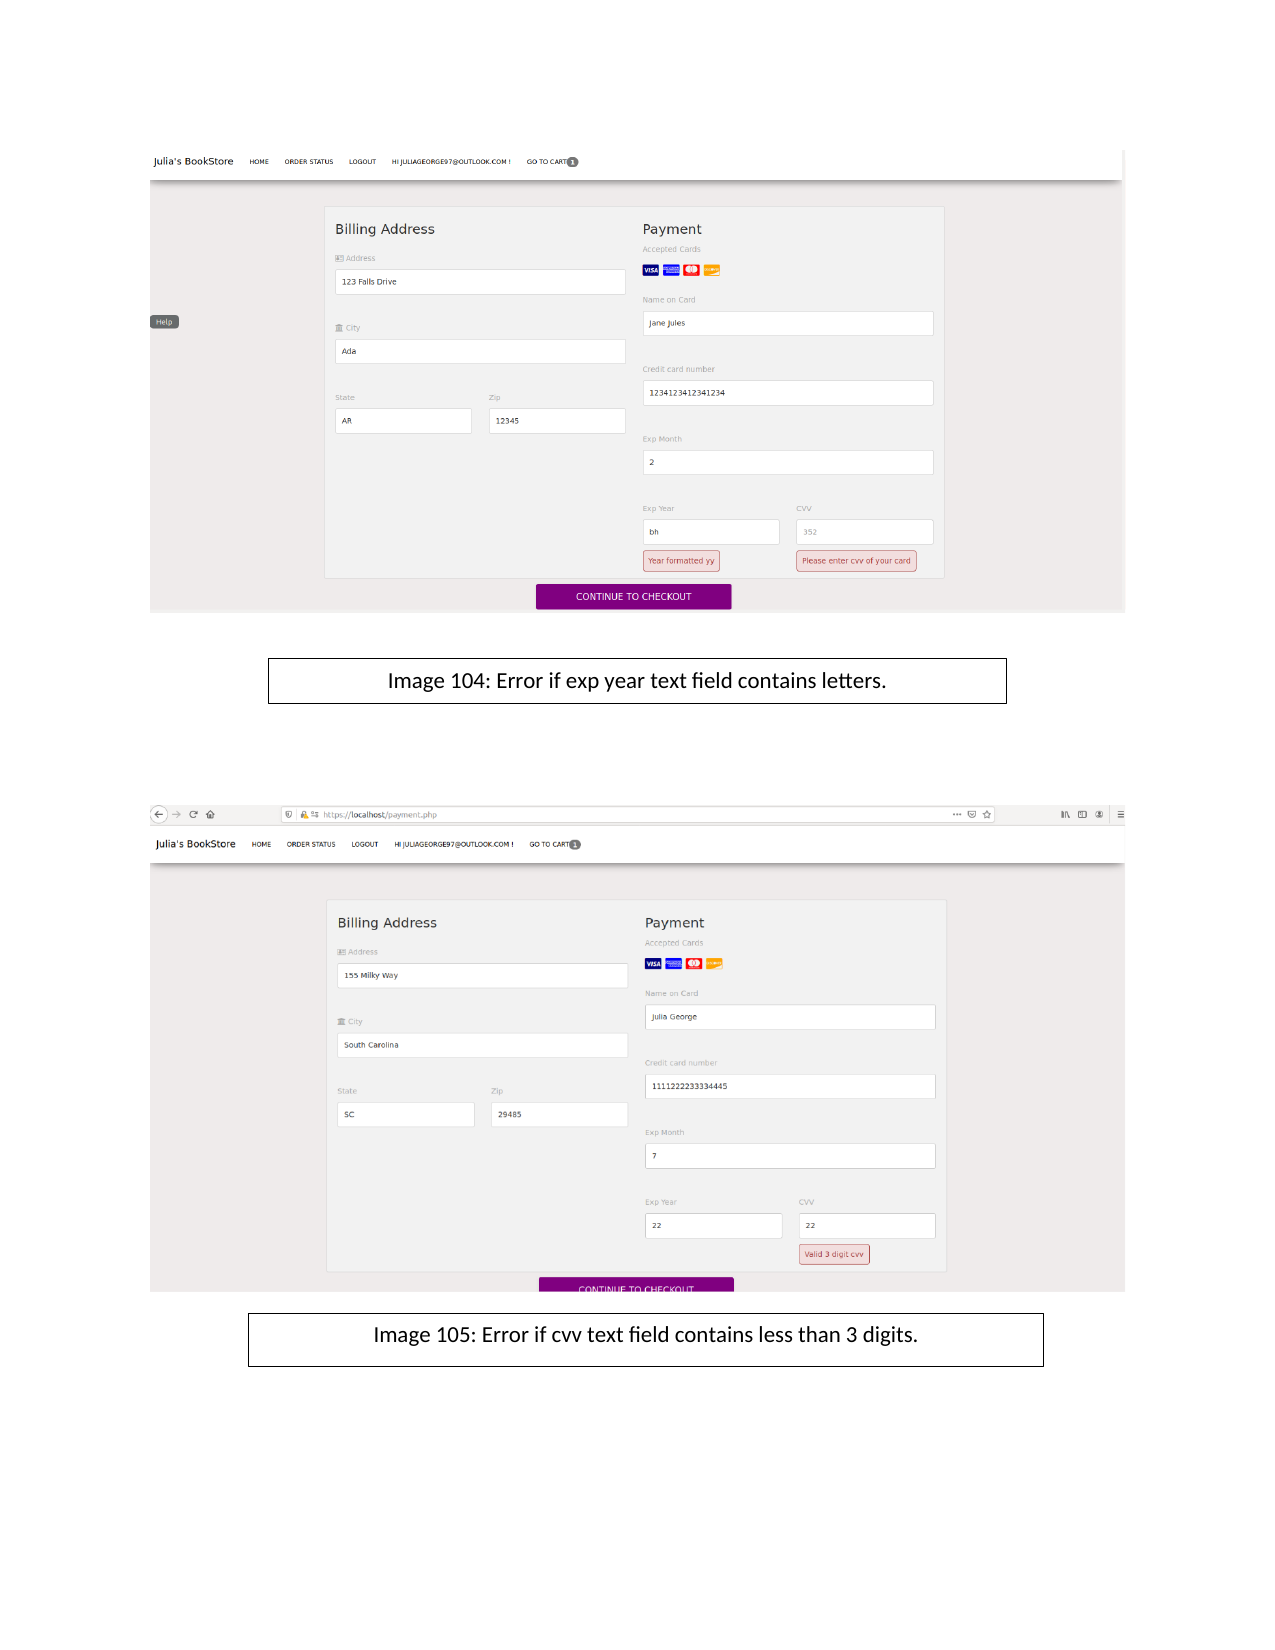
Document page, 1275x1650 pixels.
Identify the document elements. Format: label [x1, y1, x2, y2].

picture [150, 150, 1125, 613]
picture [150, 805, 1125, 1292]
